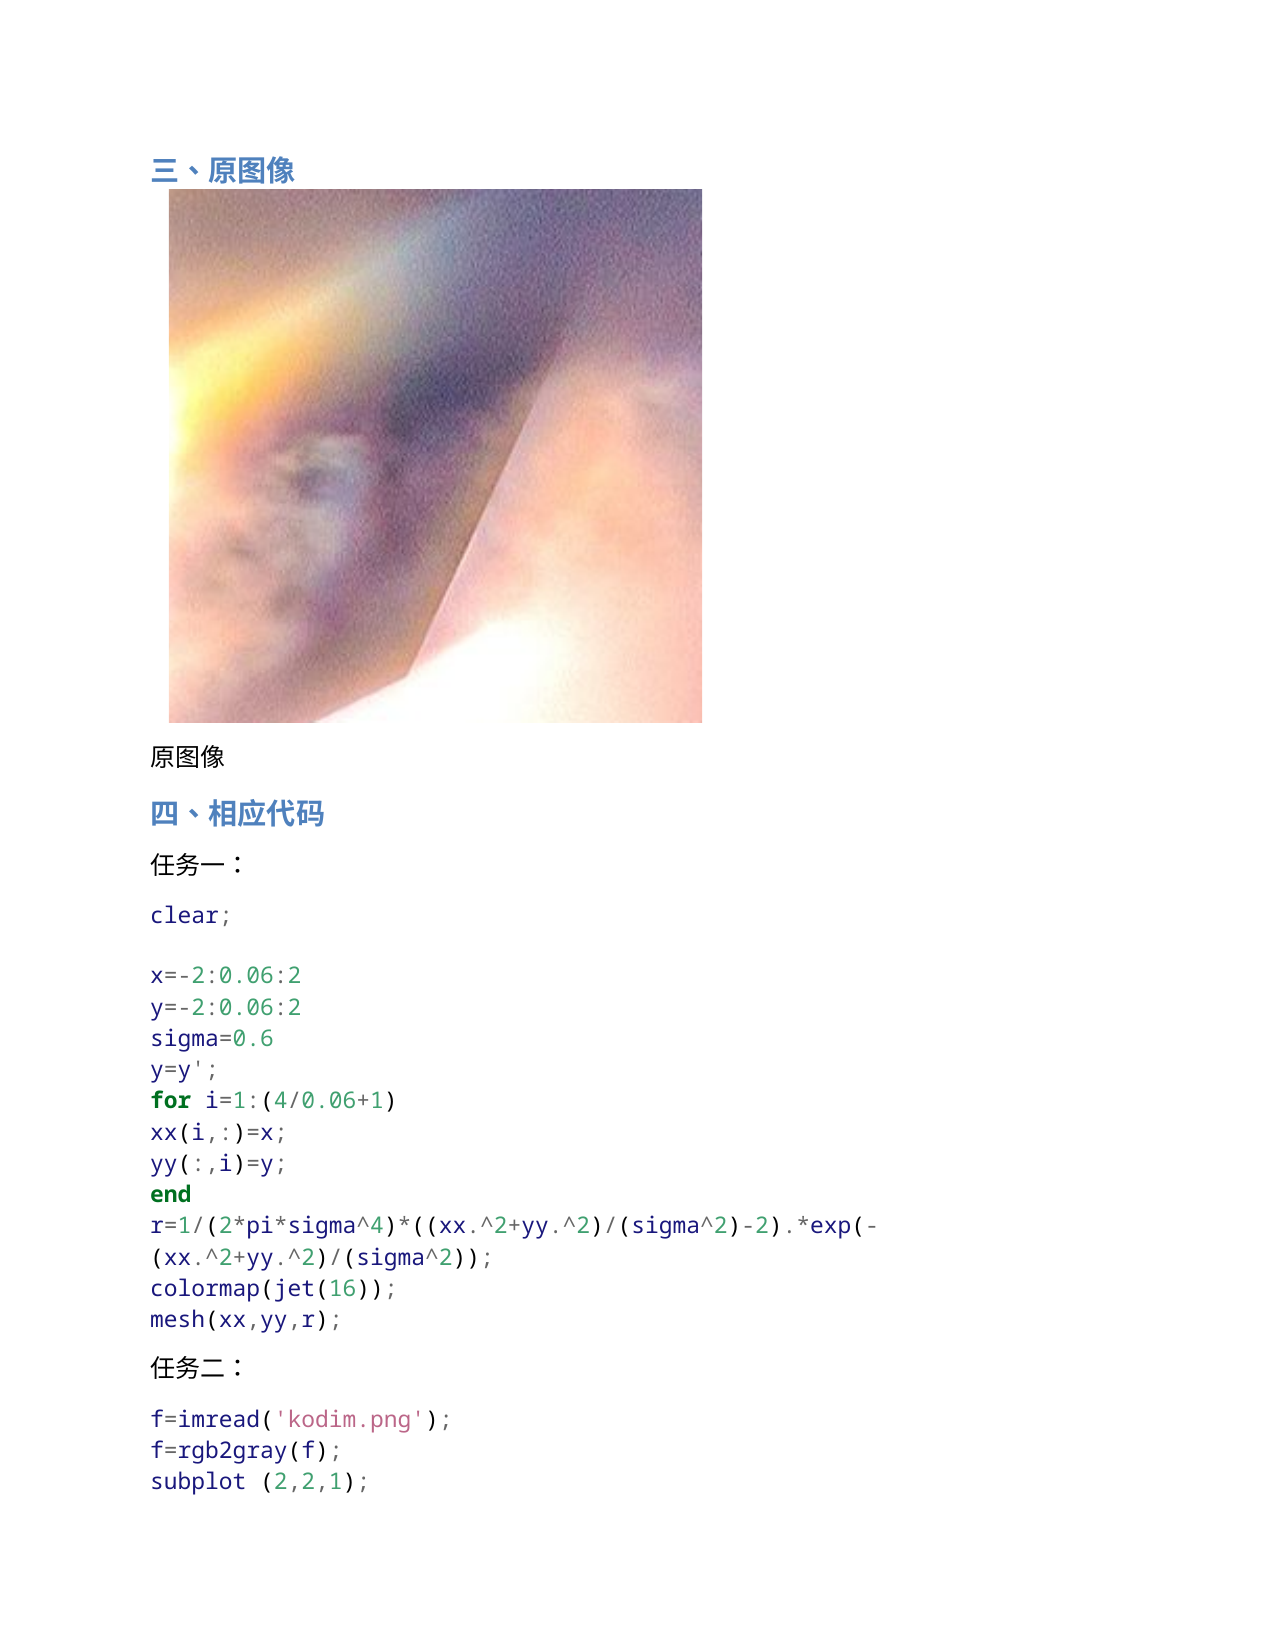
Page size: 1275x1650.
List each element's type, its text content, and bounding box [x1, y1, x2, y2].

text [150, 1403, 1125, 1496]
text 原图像 [150, 744, 1125, 773]
text 任务二： [150, 1355, 1125, 1384]
subtitle 三、原图像 [150, 150, 1125, 190]
picture [168, 189, 703, 723]
text 任务一： [150, 852, 1125, 881]
subtitle 四、相应代码 [150, 793, 1125, 833]
text clear; x=-2:0.06:2 y=-2:0.06:2 sigma=0.6 y=y'; for i=1:(4/0.06+1) xx(i,:)=x; yy(:,i)=y; end r=1/(2*pi*sigma^4)*((xx.^2+yy.^2)/(sigma^2)-2).*exp(-(xx.^2+yy.^2)/(sigma^2)); colormap(jet(16)); mesh(xx,yy,r); [150, 899, 1125, 1334]
